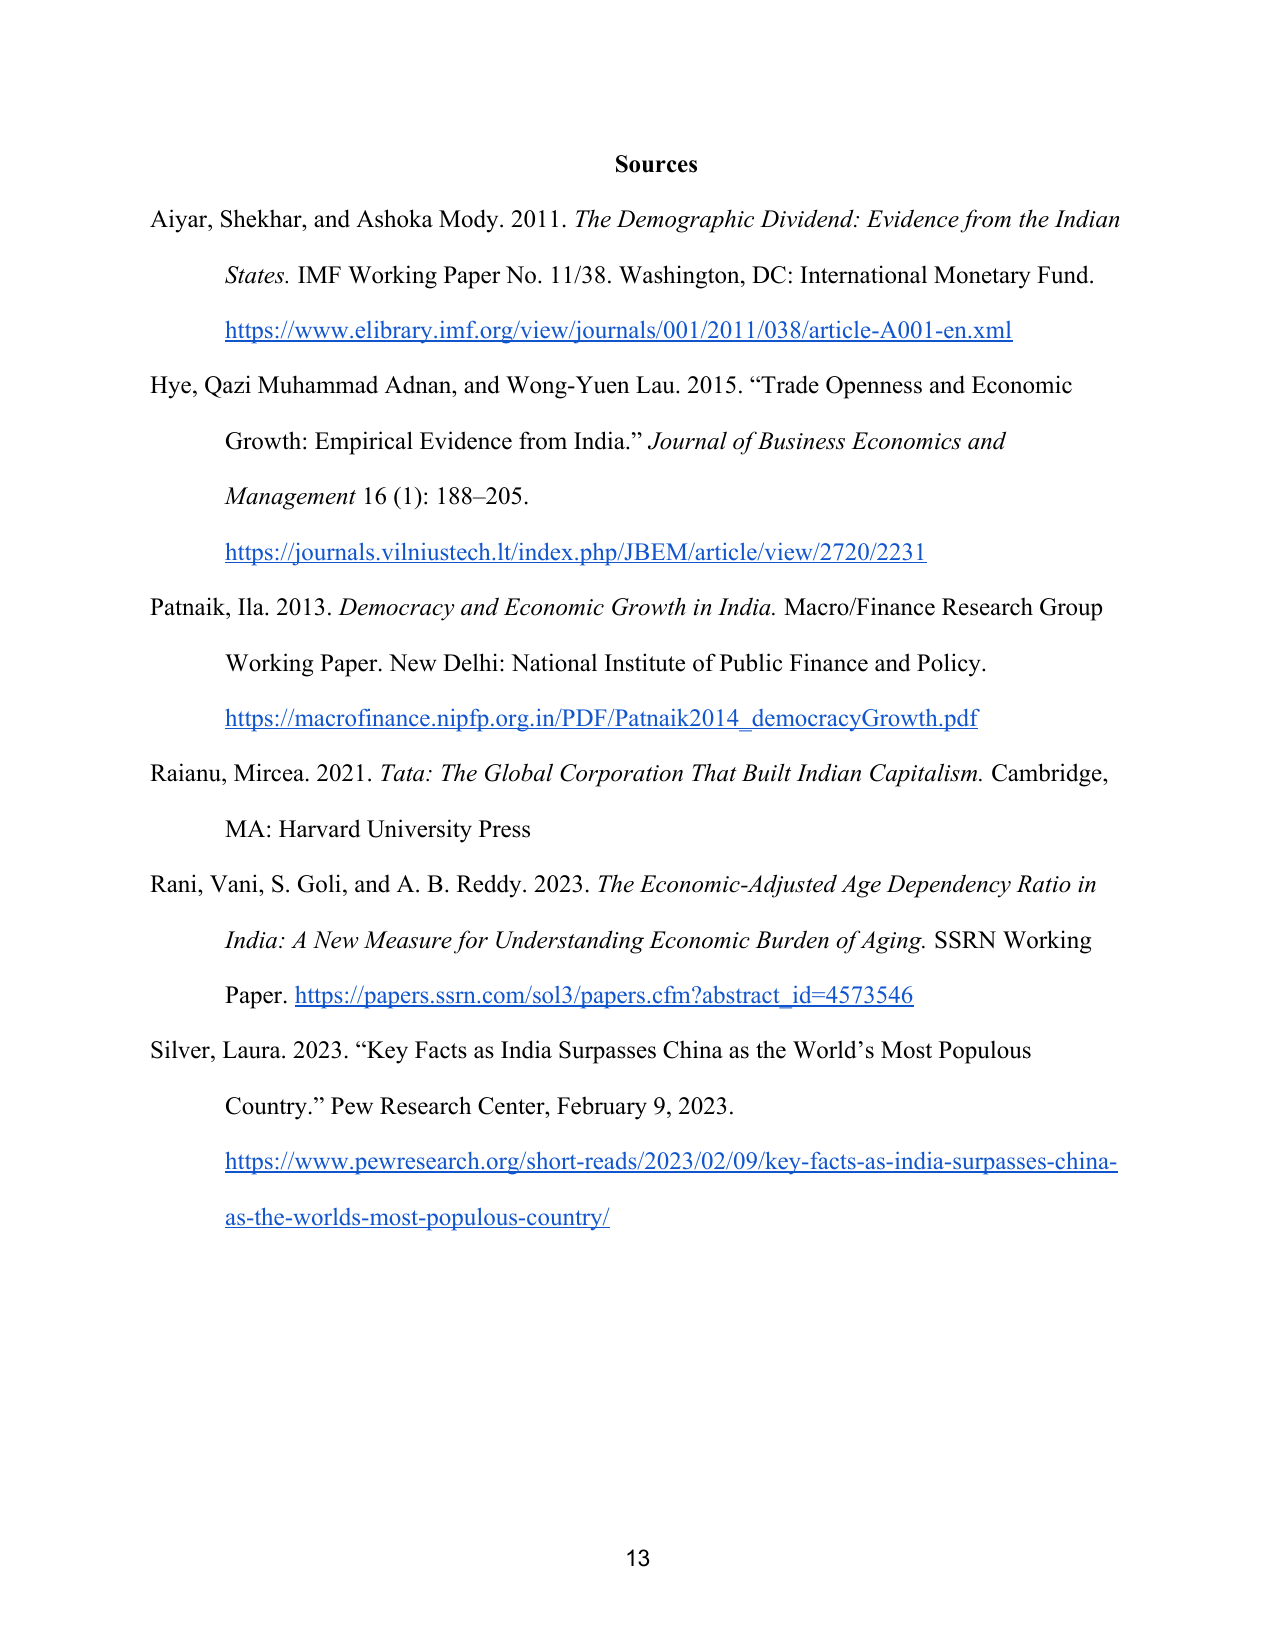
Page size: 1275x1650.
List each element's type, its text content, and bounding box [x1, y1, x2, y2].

text MA: Harvard University Press [150, 815, 1125, 843]
text Hye, Qazi Muhammad Adnan, and Wong-Yuen Lau. 2015. “Trade Openness and Economic [150, 372, 1125, 399]
text Growth: Empirical Evidence from India.” Journal of Business Economics and [150, 427, 1125, 455]
text https://journals.vilniustech.lt/index.php/JBEM/article/view/2720/2231 [150, 538, 1125, 566]
text https://macrofinance.nipfp.org.in/PDF/Patnaik2014_democracyGrowth.pdf [150, 704, 1125, 732]
text Patnaik, Ila. 2013. Democracy and Economic Growth in India. Macro/Finance Research Group [150, 593, 1125, 621]
text Raianu, Mircea. 2021. Tata: The Global Corporation That Built Indian Capitalism. Cambridge, [150, 759, 1125, 787]
text India: A New Measure for Understanding Economic Burden of Aging. SSRN Working [150, 926, 1125, 953]
text Silver, Laura. 2023. “Key Facts as India Surpasses China as the World’s Most Populous [150, 1037, 1125, 1064]
text https://www.pewresearch.org/short-reads/2023/02/09/key-facts-as-india-surpasses-china-as-the-worlds-most-populous-country/ [225, 1147, 1125, 1231]
text Sources [187, 150, 1125, 178]
text Country.” Pew Research Center, February 9, 2023. [150, 1092, 1125, 1120]
text Aiyar, Shekhar, and Ashoka Mody. 2011. The Demographic Dividend: Evidence from the Indian [150, 205, 1125, 233]
text https://www.elibrary.imf.org/view/journals/001/2011/038/article-A001-en.xml [150, 316, 1125, 344]
text Rani, Vani, S. Goli, and A. B. Reddy. 2023. The Economic-Adjusted Age Dependency Ratio in [150, 870, 1125, 898]
text States. IMF Working Paper No. 11/38. Washington, DC: International Monetary Fund. [150, 261, 1125, 288]
text Paper. https://papers.ssrn.com/sol3/papers.cfm?abstract_id=4573546 [150, 981, 1125, 1009]
text Working Paper. New Delhi: National Institute of Public Finance and Policy. [150, 649, 1125, 676]
text Management 16 (1): 188–205. [150, 482, 1125, 510]
